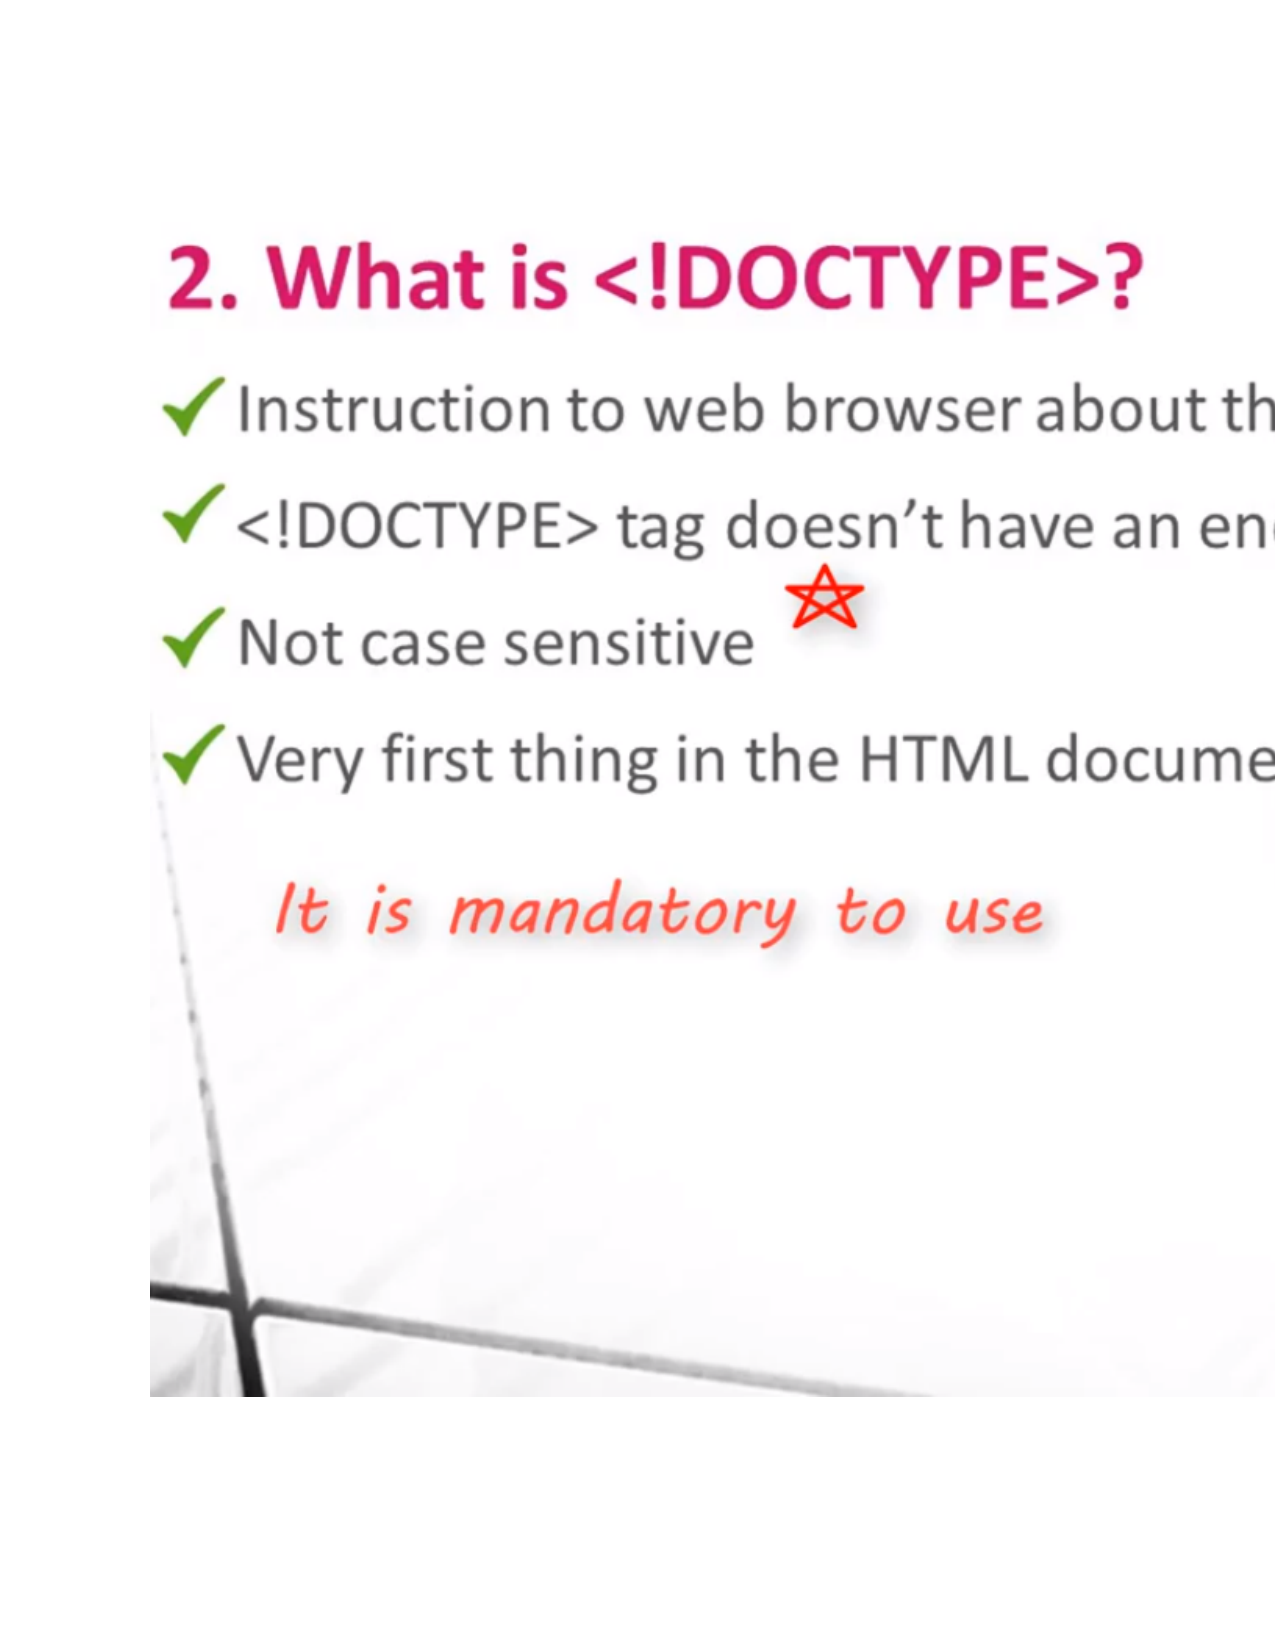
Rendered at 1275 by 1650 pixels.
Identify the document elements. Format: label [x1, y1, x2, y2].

picture [150, 196, 1275, 1397]
